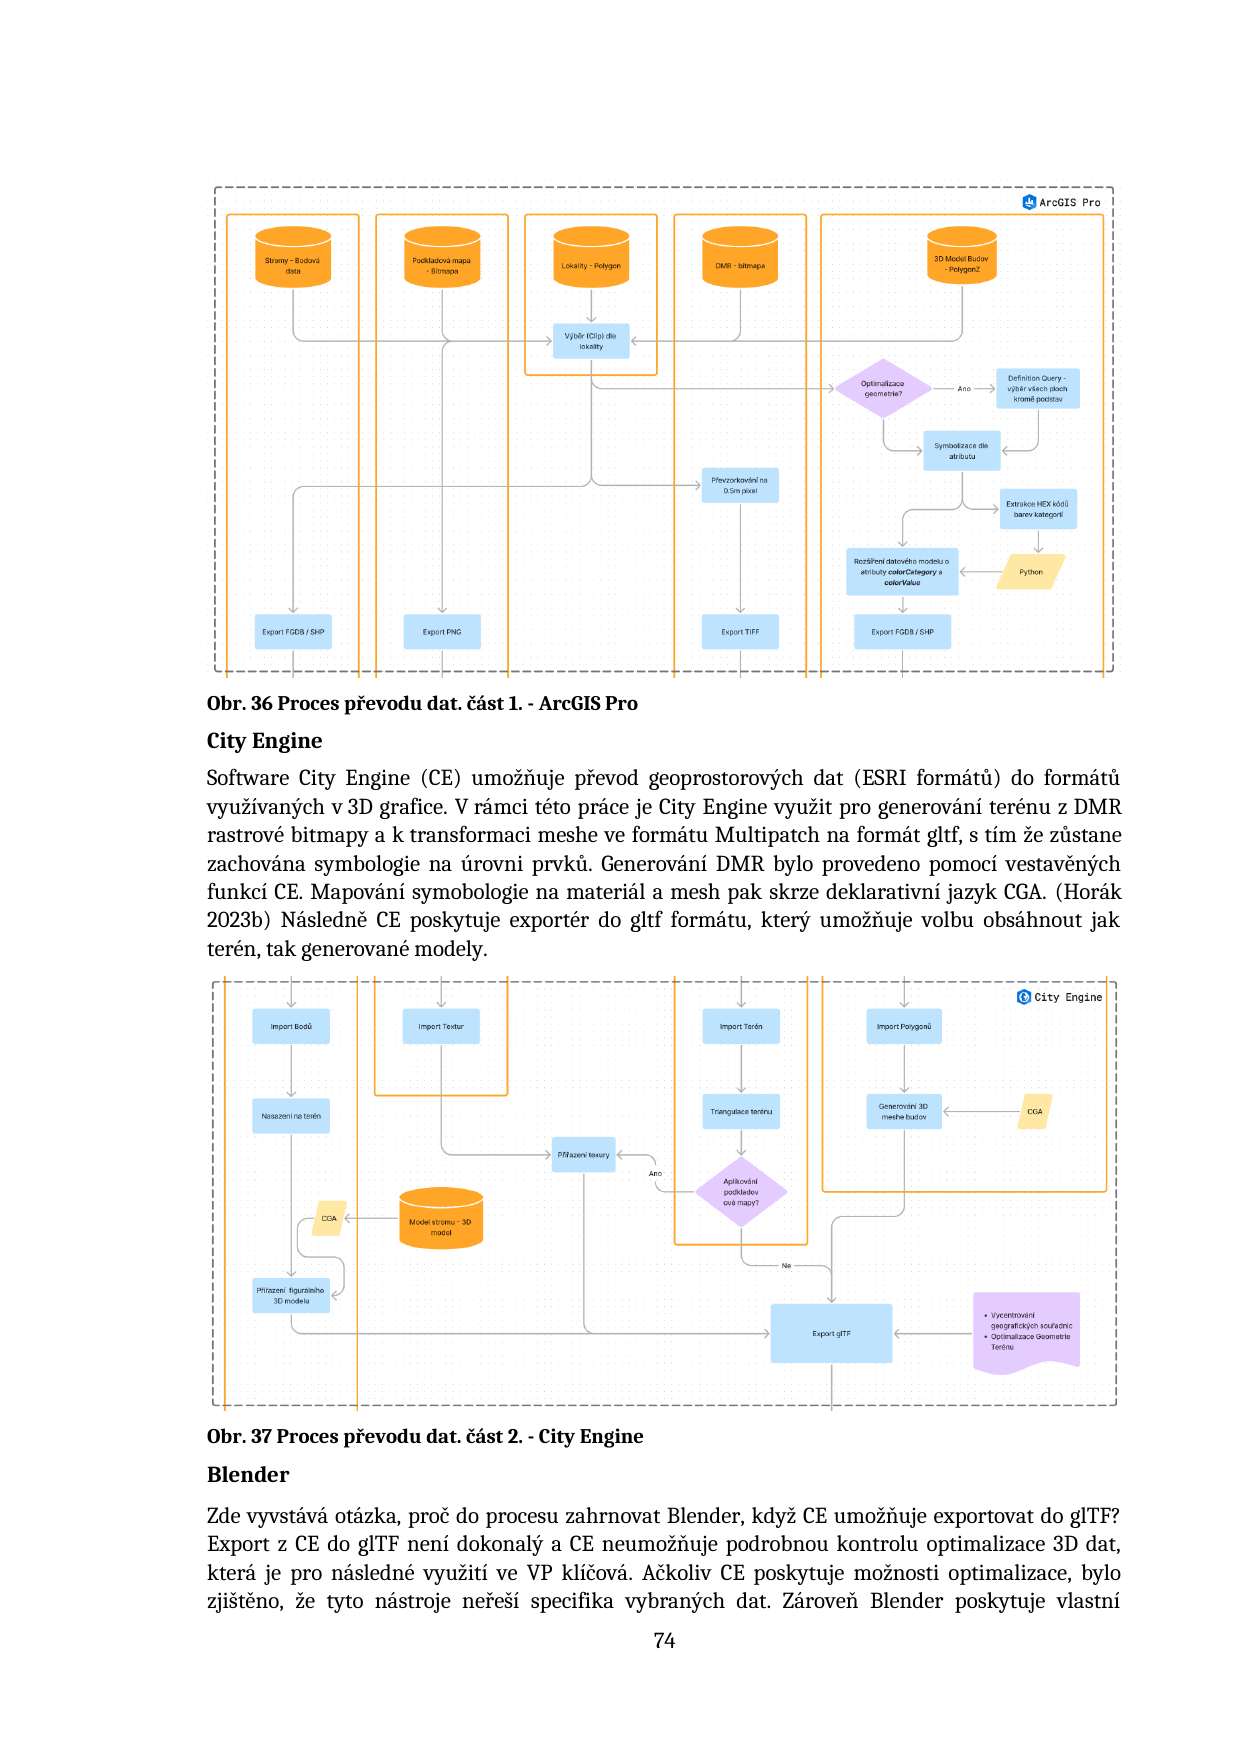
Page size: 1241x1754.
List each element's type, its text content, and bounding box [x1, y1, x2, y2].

text Blender [207, 1462, 1122, 1488]
text Obr. 36 Proces převodu dat. část 1. - ArcGIS Pro [207, 692, 1122, 716]
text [207, 1502, 1122, 1614]
text City Engine [207, 728, 1122, 754]
picture [206, 177, 1123, 678]
text Software City Engine (CE) umožňuje převod geoprostorových dat (ESRI formátů) do formátů využívaných v 3D grafice. V rámci této práce je City Engine využit pro generování terénu z DMR rastrové bitmapy a k transformaci meshe ve formátu Multipatch na formát gltf, s tím že zůstane zachována symbologie na úrovni prvků. Generování DMR bylo provedeno pomocí vestavěných funkcí CE. Mapování symobologie na materiál a mesh pak skrze deklarativní jazyk CGA. (Horák 2023b) Následně CE poskytuje exportér do gltf formátu, který umožňuje volbu obsáhnout jak terén, tak generované modely. [207, 765, 1122, 962]
text Obr. 37 Proces převodu dat. část 2. - City Engine [207, 1425, 1122, 1449]
picture [206, 976, 1123, 1411]
